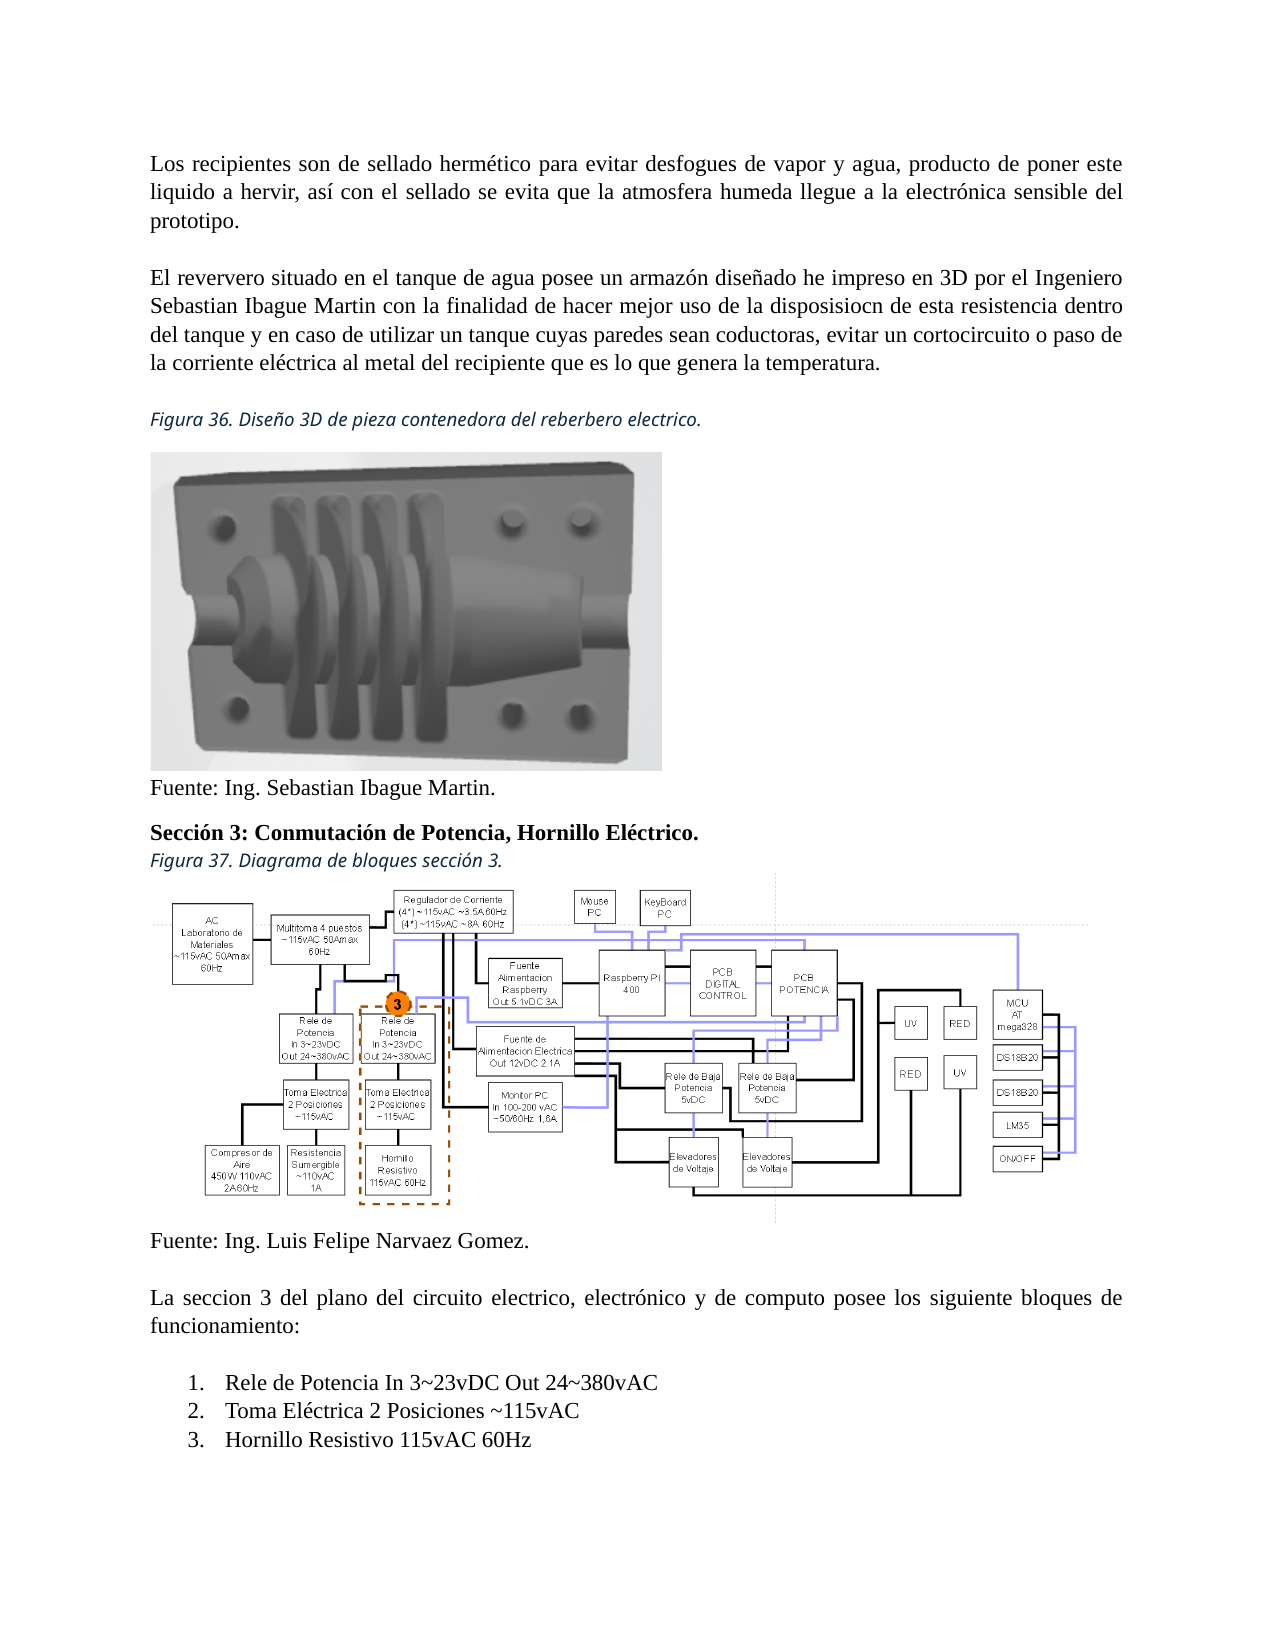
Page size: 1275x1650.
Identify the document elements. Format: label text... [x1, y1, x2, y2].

text Los recipientes son de sellado hermético para evitar desfogues de vapor y agua, producto de poner este liquido a hervir, así con el sellado se evita que la atmosfera humeda llegue a la electrónica sensible del prototipo. [150, 150, 1125, 233]
picture [150, 872, 1091, 1225]
list Rele de Potencia In 3~23vDC Out 24~380vAC [187, 1369, 1125, 1395]
list Toma Eléctrica 2 Posiciones ~115vAC [187, 1397, 1125, 1424]
text La seccion 3 del plano del circuito electrico, electrónico y de computo posee los siguiente bloques de funcionamiento: [150, 1284, 1125, 1338]
text El reververo situado en el tanque de agua posee un armazón diseñado he impreso en 3D por el Ingeniero Sebastian Ibague Martin con la finalidad de hacer mejor uso de la disposisiocn de esta resistencia dentro del tanque y en caso de utilizar un tanque cuyas paredes sean coductoras, evitar un cortocircuito o paso de la corriente eléctrica al metal del recipiente que es lo que genera la temperatura. [150, 264, 1125, 375]
text Figura 36. Diseño 3D de pieza contenedora del reberbero electrico. [150, 406, 1125, 431]
list Hornillo Resistivo 115vAC 60Hz [187, 1426, 1125, 1452]
text Fuente: Ing. Luis Felipe Narvaez Gomez. [150, 1227, 1125, 1253]
text Fuente: Ing. Sebastian Ibague Martin. [150, 774, 1125, 800]
picture [151, 452, 662, 771]
text Figura 37. Diagrama de bloques sección 3. [150, 847, 1125, 873]
subtitle Sección 3: Conmutación de Potencia, Hornillo Eléctrico. [150, 819, 1125, 845]
